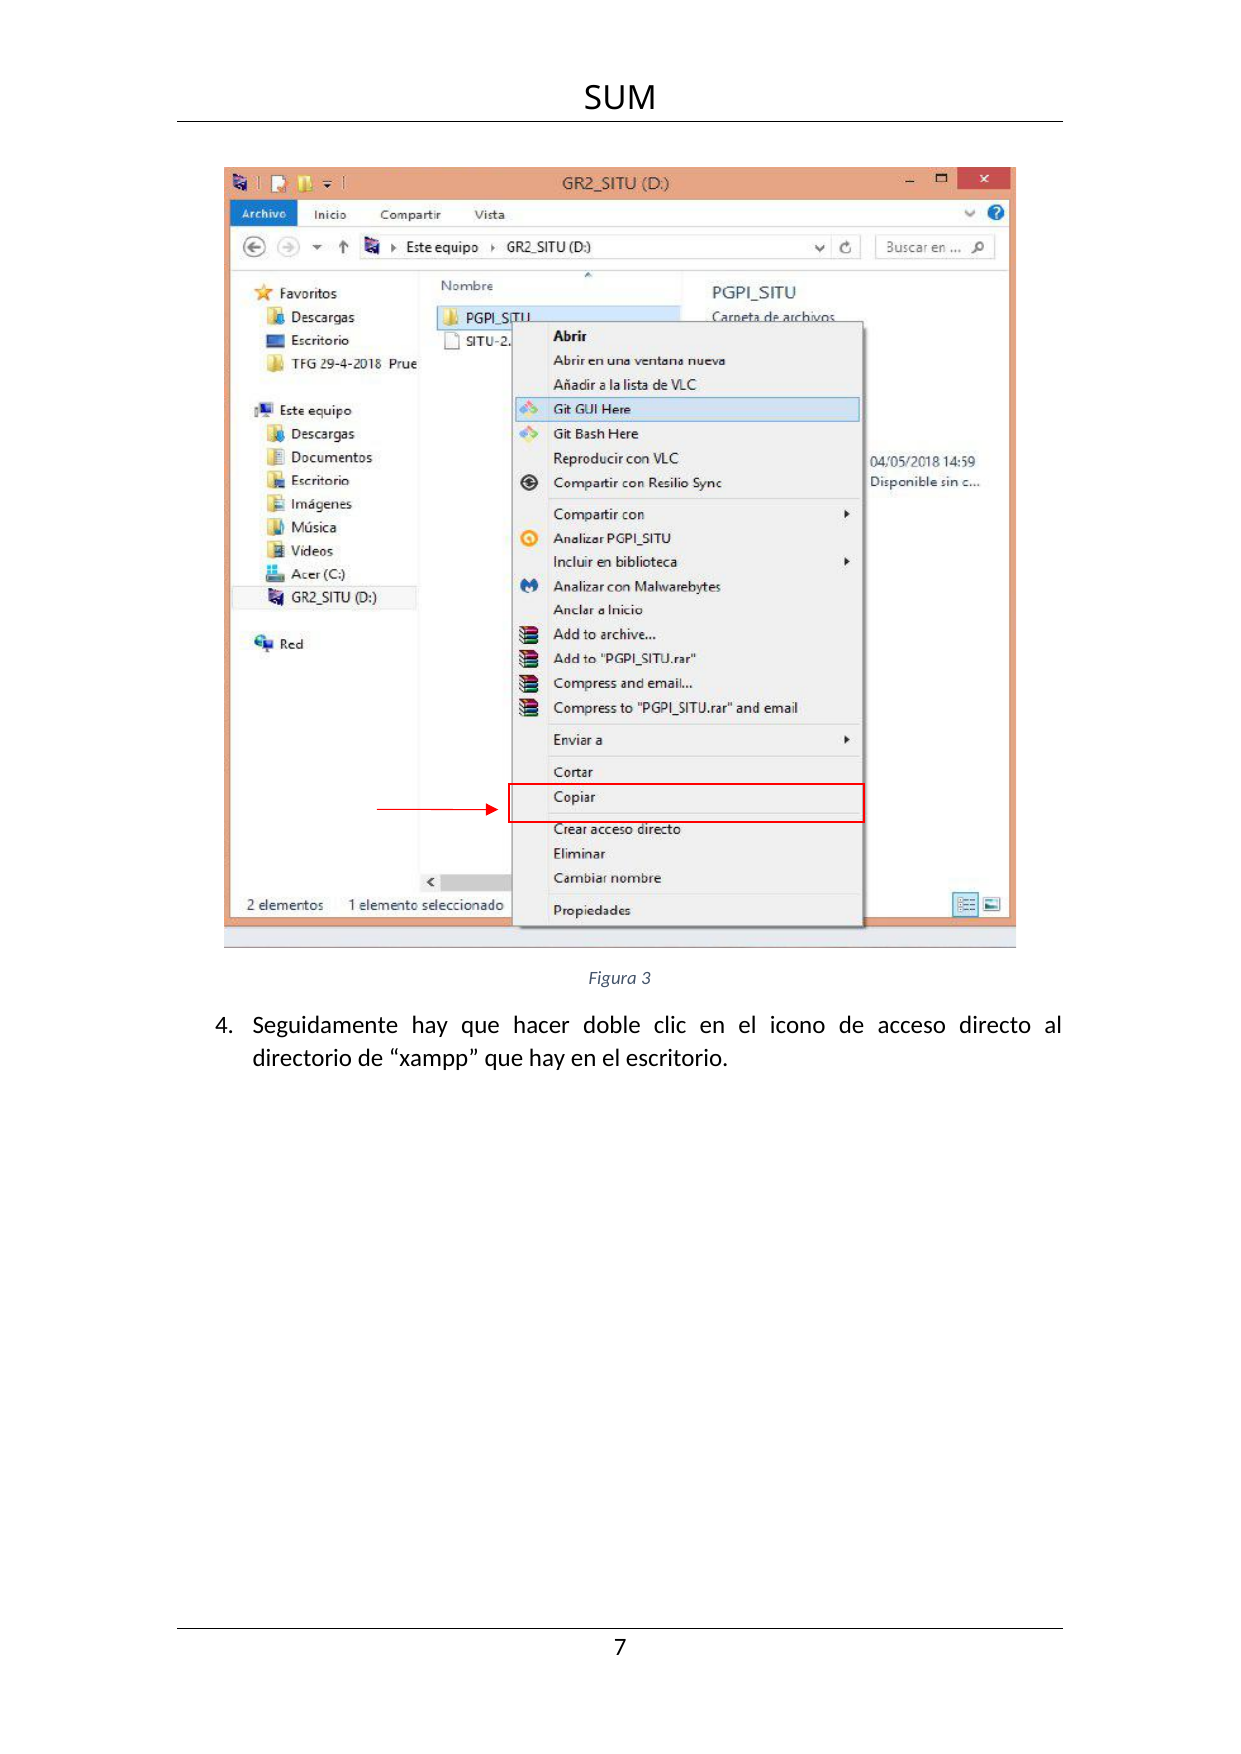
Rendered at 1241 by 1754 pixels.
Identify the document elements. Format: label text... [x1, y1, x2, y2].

list Seguidamente hay que hacer doble clic en el icono de acceso directo al directorio de “xampp” que hay en el escritorio. [215, 1009, 1063, 1072]
text Figura 3 [177, 966, 1063, 989]
picture [224, 167, 1017, 948]
